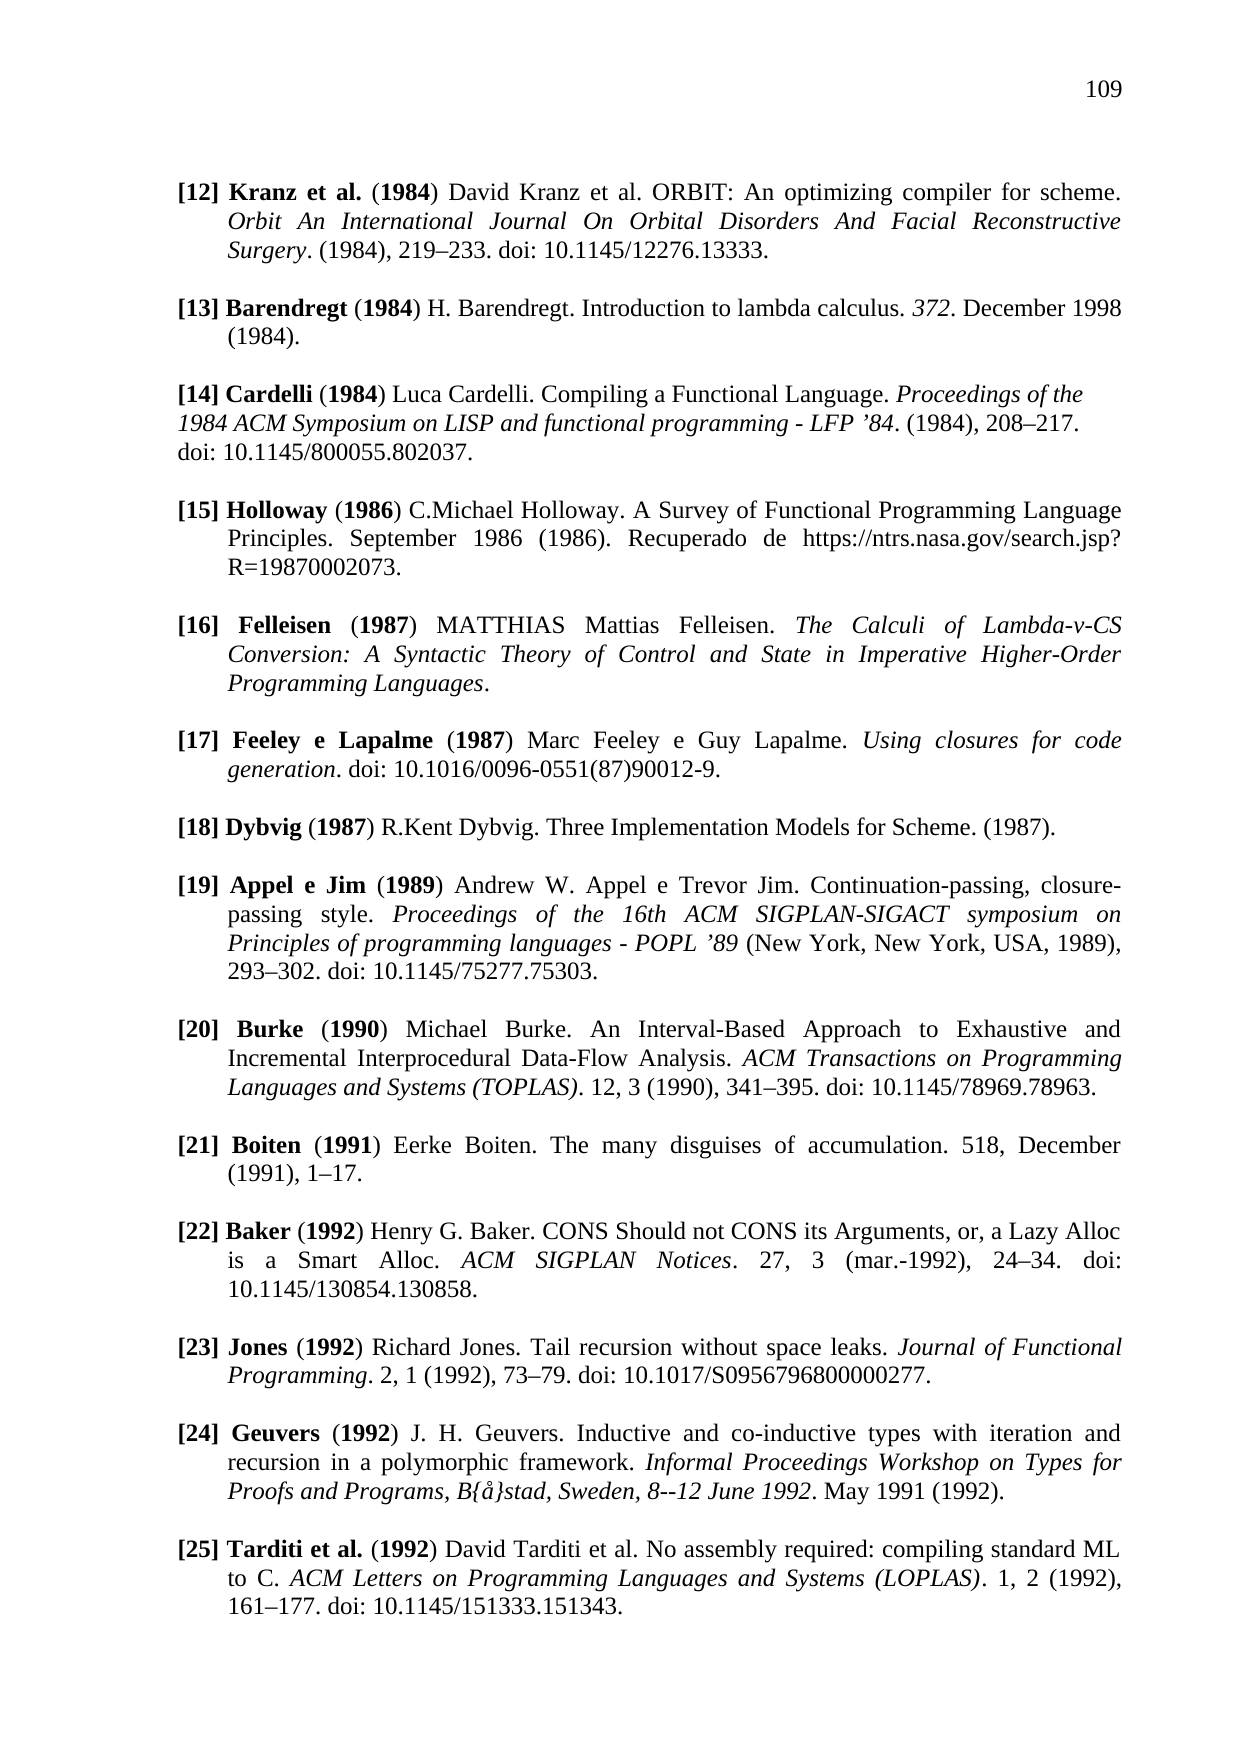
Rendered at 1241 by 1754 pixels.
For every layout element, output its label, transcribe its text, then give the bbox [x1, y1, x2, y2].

text [20] Burke (1990) Michael Burke. An Interval-Based Approach to Exhaustive and Incremental Interprocedural Data-Flow Analysis. ACM Transactions on Programming Languages and Systems (TOPLAS). 12, 3 (1990), 341–395. doi: 10.1145/78969.78963. [177, 1014, 1122, 1101]
text [21] Boiten (1991) Eerke Boiten. The many disguises of accumulation. 518, December (1991), 1–17. [177, 1130, 1122, 1187]
text [14] Cardelli (1984) Luca Cardelli. Compiling a Functional Language. Proceedings of the 1984 ACM Symposium on LISP and functional programming - LFP ’84. (1984), 208–217. doi: 10.1145/800055.802037. [177, 379, 1122, 466]
text [12] Kranz et al. (1984) David Kranz et al. ORBIT: An optimizing compiler for scheme. Orbit An International Journal On Orbital Disorders And Facial Reconstructive Surgery. (1984), 219–233. doi: 10.1145/12276.13333. [177, 177, 1122, 263]
text [16] Felleisen (1987) MATTHIAS Mattias Felleisen. The Calculi of Lambda-v-CS Conversion: A Syntactic Theory of Control and State in Imperative Higher-Order Programming Languages. [177, 610, 1122, 696]
text [23] Jones (1992) Richard Jones. Tail recursion without space leaks. Journal of Functional Programming. 2, 1 (1992), 73–79. doi: 10.1017/S0956796800000277. [177, 1332, 1122, 1389]
text [25] Tarditi et al. (1992) David Tarditi et al. No assembly required: compiling standard ML to C. ACM Letters on Programming Languages and Systems (LOPLAS). 1, 2 (1992), 161–177. doi: 10.1145/151333.151343. [177, 1534, 1122, 1620]
text [18] Dybvig (1987) R.Kent Dybvig. Three Implementation Models for Scheme. (1987). [177, 812, 1122, 841]
text [17] Feeley e Lapalme (1987) Marc Feeley e Guy Lapalme. Using closures for code generation. doi: 10.1016/0096-0551(87)90012-9. [177, 726, 1122, 783]
text [22] Baker (1992) Henry G. Baker. CONS Should not CONS its Arguments, or, a Lazy Alloc is a Smart Alloc. ACM SIGPLAN Notices. 27, 3 (mar.-1992), 24–34. doi: 10.1145/130854.130858. [177, 1216, 1122, 1303]
text [19] Appel e Jim (1989) Andrew W. Appel e Trevor Jim. Continuation-passing, closure-passing style. Proceedings of the 16th ACM SIGPLAN-SIGACT symposium on Principles of programming languages - POPL ’89 (New York, New York, USA, 1989), 293–302. doi: 10.1145/75277.75303. [177, 870, 1122, 985]
text [24] Geuvers (1992) J. H. Geuvers. Inductive and co-inductive types with iteration and recursion in a polymorphic framework. Informal Proceedings Workshop on Types for Proofs and Programs, B{å}stad, Sweden, 8--12 June 1992. May 1991 (1992). [177, 1418, 1122, 1505]
text [13] Barendregt (1984) H. Barendregt. Introduction to lambda calculus. 372. December 1998 (1984). [177, 293, 1122, 350]
text [15] Holloway (1986) C.Michael Holloway. A Survey of Functional Programming Language Principles. September 1986 (1986). Recuperado de https://ntrs.nasa.gov/search.jsp?R=19870002073. [177, 495, 1122, 581]
